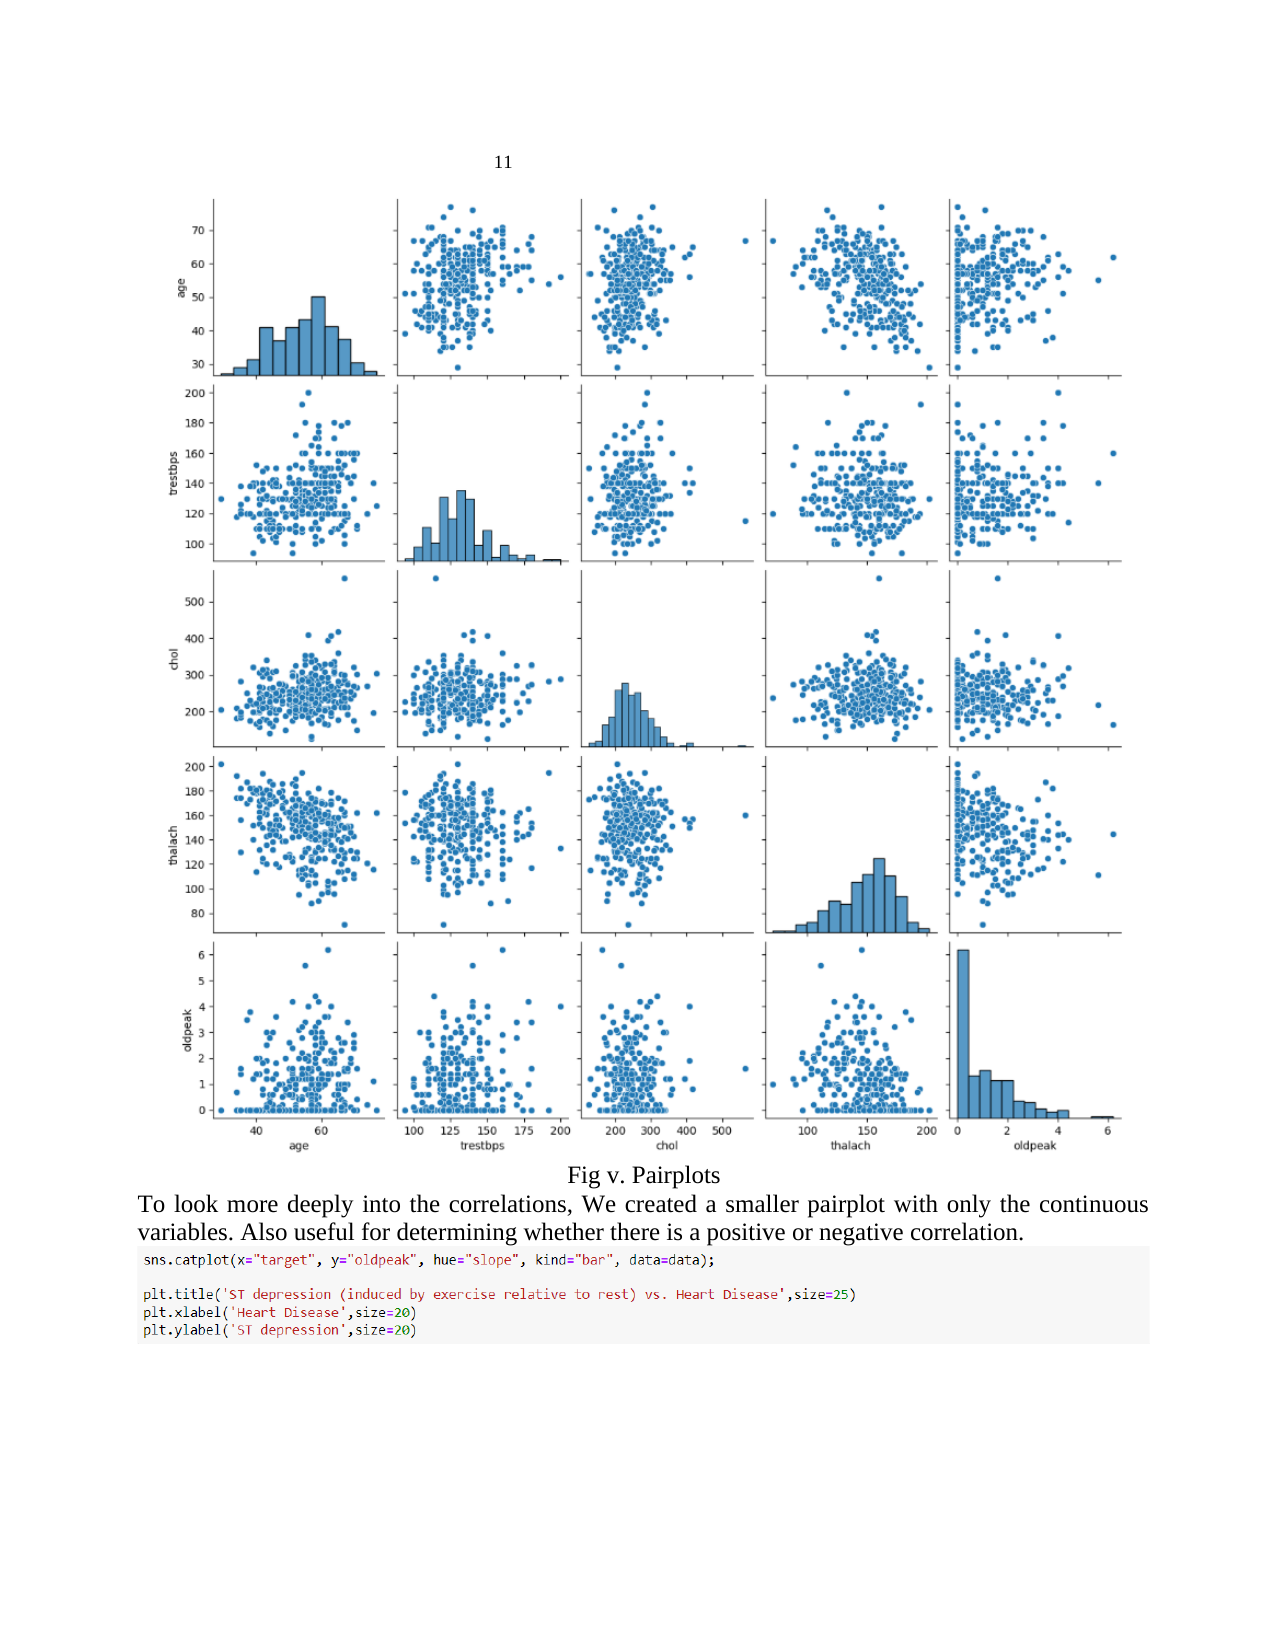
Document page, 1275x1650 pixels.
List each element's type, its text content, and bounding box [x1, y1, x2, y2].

picture [137, 1246, 1150, 1344]
list To look more deeply into the correlations, We created a smaller pairplot with only the continuous variables. Also useful for determining whether there is a positive or negative correlation. [137, 1189, 1150, 1246]
picture [154, 187, 1134, 1160]
list Fig v. Pairplots [137, 1160, 1150, 1189]
